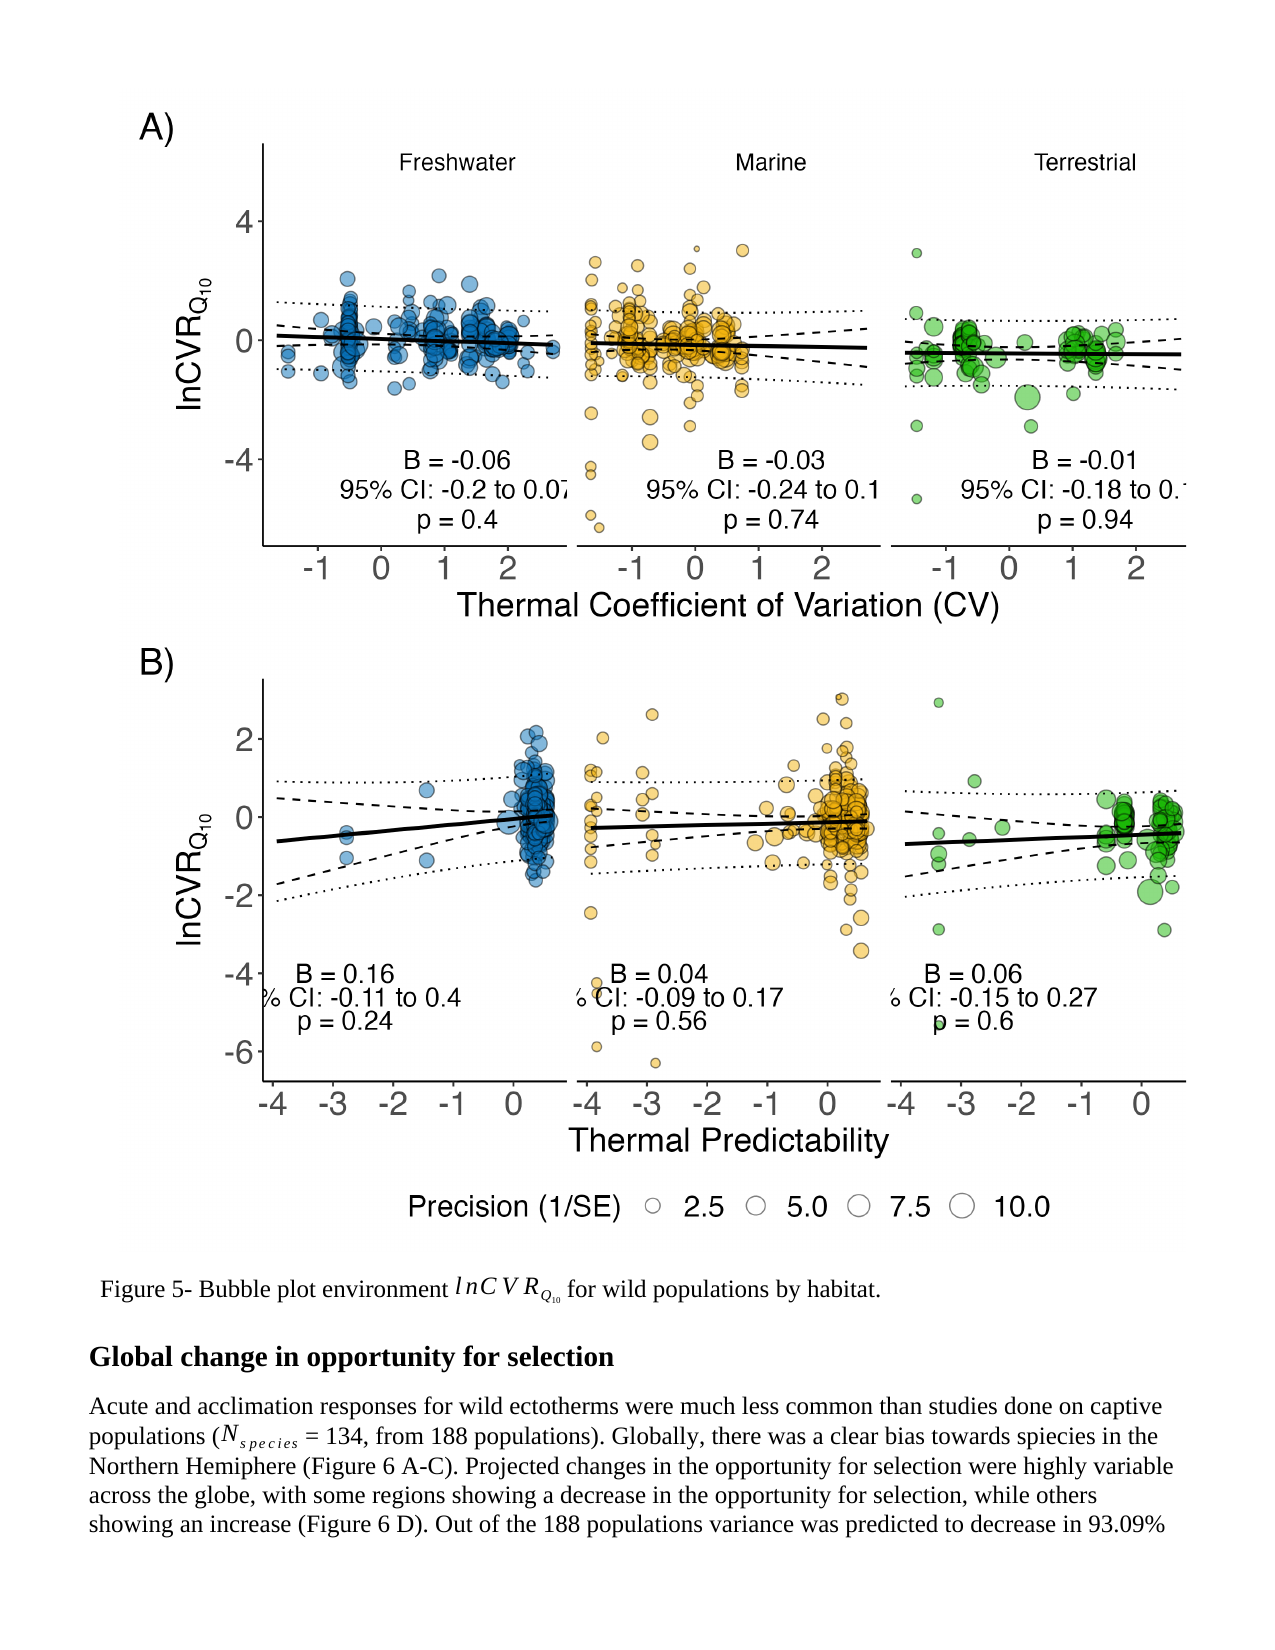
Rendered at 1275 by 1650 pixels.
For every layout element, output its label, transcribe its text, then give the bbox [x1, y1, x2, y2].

table_header Figure 5- Bubble plot environment for wild populations by habitat. [89, 89, 1186, 1318]
subtitle Global change in opportunity for selection [89, 1339, 1186, 1373]
picture [118, 88, 1187, 1252]
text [89, 1391, 1186, 1538]
